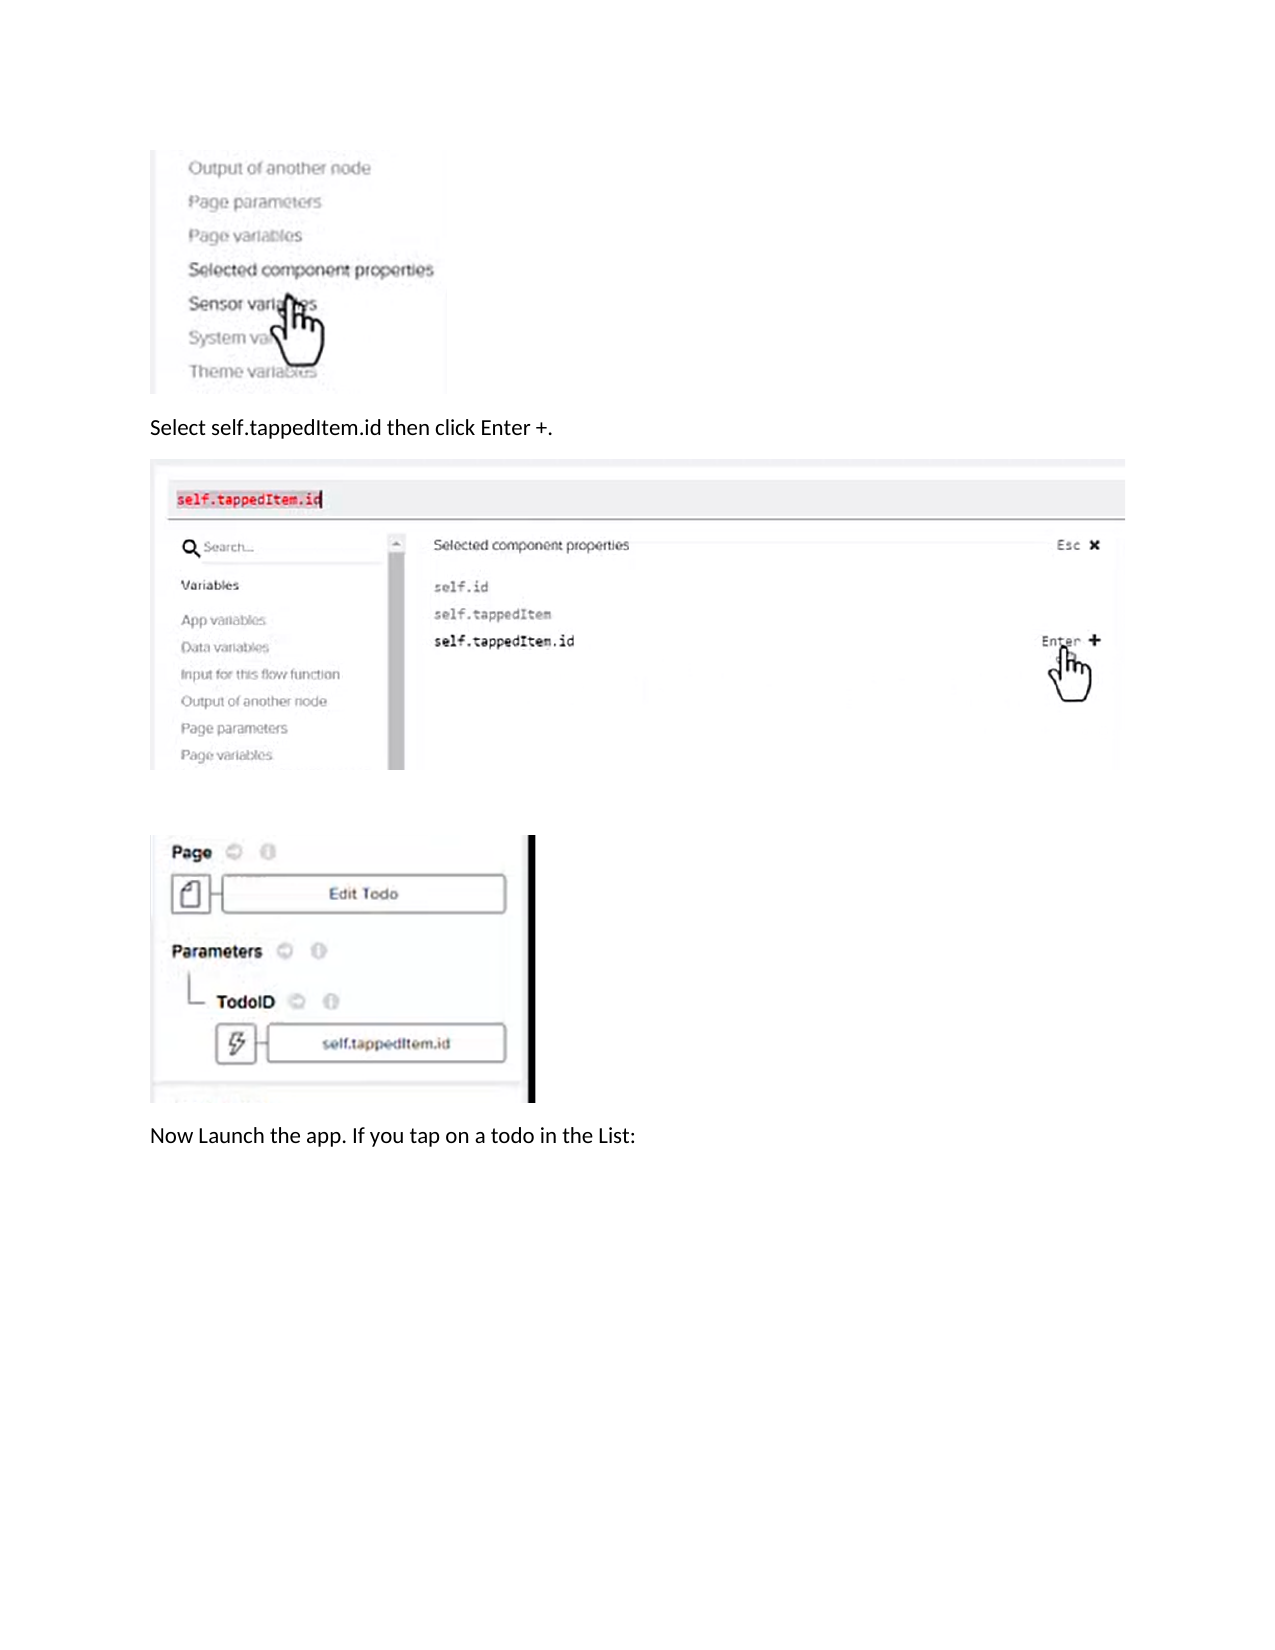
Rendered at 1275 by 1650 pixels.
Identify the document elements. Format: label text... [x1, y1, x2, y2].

picture [150, 459, 1125, 770]
picture [150, 150, 447, 394]
text Select self.tappedItem.id then click Enter +. [150, 413, 1125, 441]
text Now Launch the app. If you tap on a todo in the List: [150, 1122, 1125, 1149]
picture [150, 835, 536, 1103]
